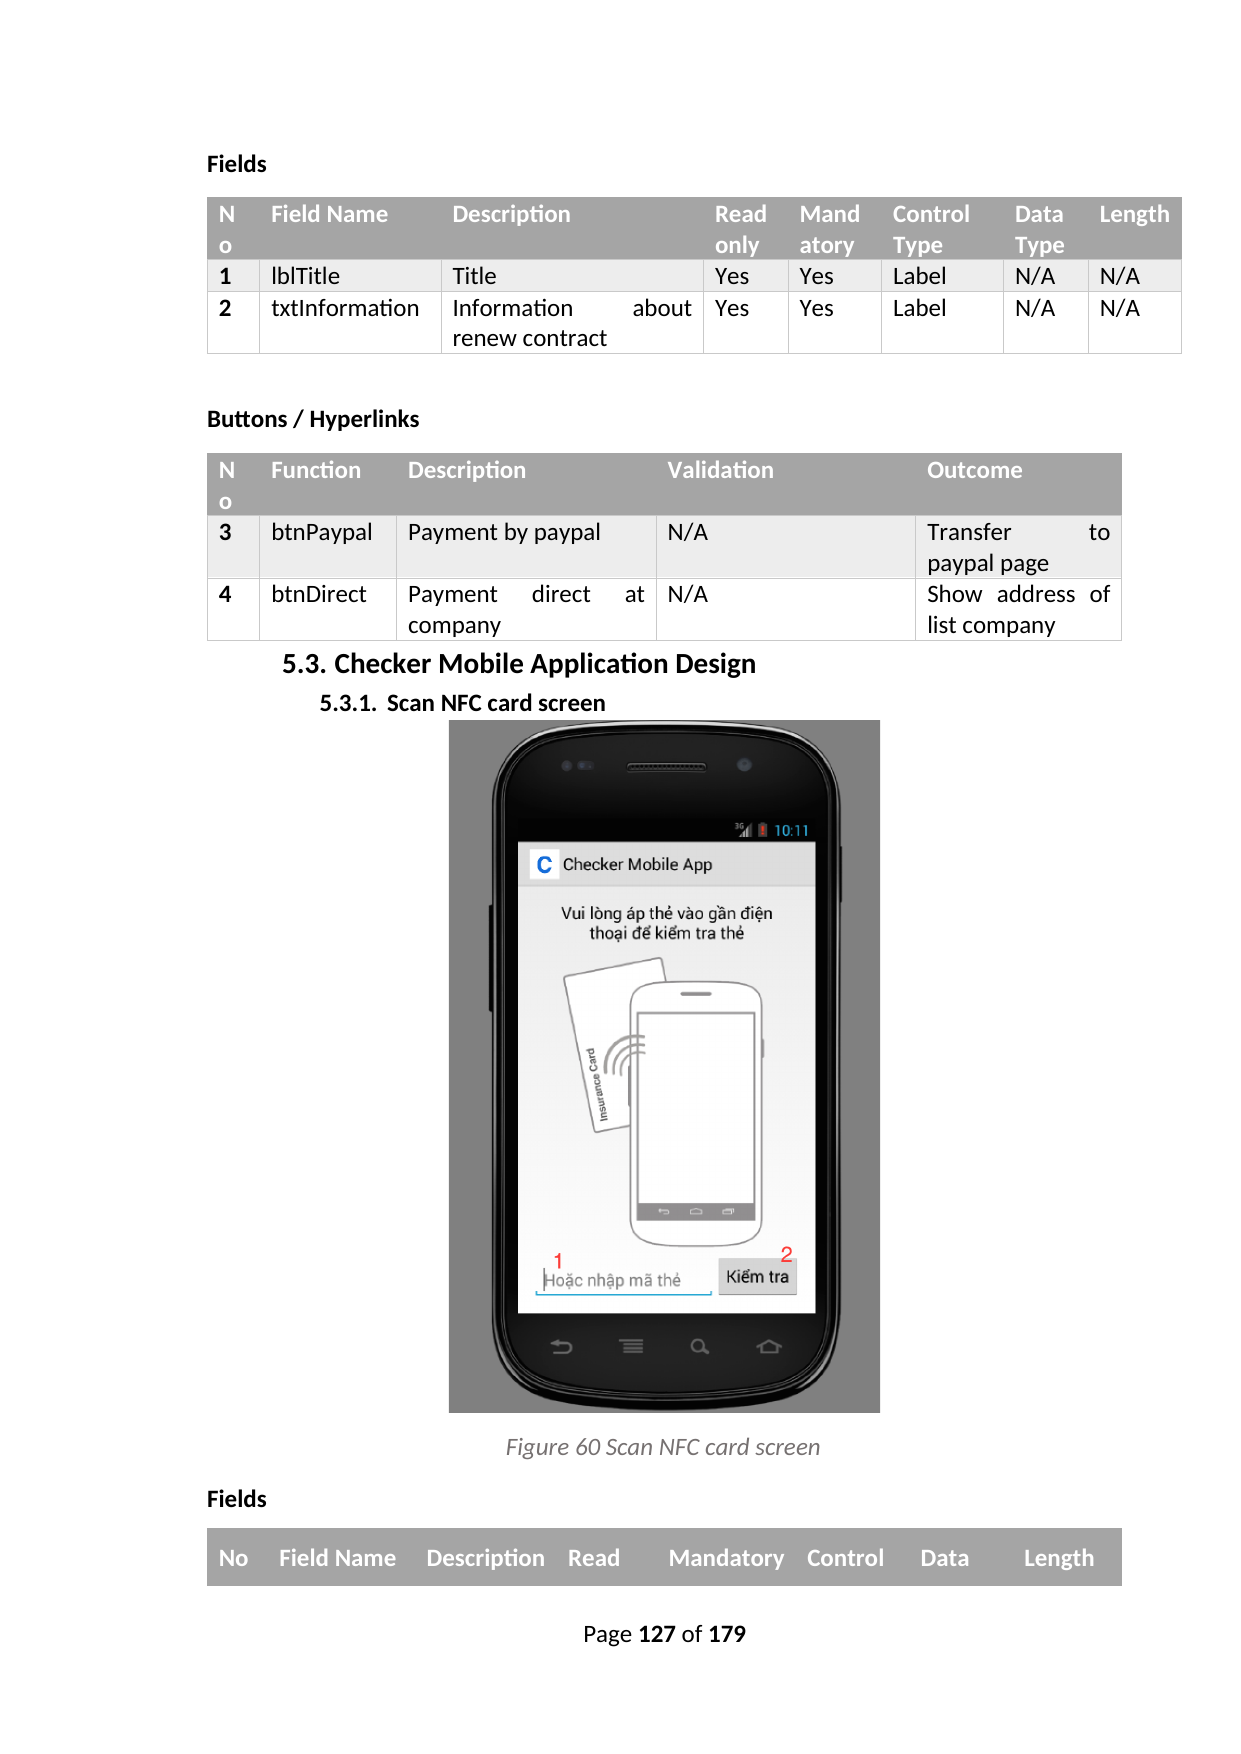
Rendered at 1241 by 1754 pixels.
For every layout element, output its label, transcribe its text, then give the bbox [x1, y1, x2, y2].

picture [448, 720, 881, 1413]
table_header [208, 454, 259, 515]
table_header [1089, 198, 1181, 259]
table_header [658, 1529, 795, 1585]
text Figure 60 Scan NFC card screen [207, 1431, 1122, 1462]
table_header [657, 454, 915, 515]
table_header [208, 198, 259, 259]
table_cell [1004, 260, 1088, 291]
text Buttons / Hyperlinks [207, 404, 1122, 434]
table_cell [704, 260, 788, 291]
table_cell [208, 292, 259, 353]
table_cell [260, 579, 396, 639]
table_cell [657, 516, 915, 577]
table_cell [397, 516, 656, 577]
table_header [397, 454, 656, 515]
subtitle Scan NFC card screen [319, 687, 1122, 718]
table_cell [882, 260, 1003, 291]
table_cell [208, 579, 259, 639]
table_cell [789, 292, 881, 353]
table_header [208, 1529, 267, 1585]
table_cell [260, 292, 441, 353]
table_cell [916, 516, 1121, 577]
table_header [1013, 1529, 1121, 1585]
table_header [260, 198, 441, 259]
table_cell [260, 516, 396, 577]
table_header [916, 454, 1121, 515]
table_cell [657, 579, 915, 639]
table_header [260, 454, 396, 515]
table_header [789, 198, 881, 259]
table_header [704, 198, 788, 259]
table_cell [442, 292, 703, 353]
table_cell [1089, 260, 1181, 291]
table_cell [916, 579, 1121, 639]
subtitle Checker Mobile Application Design [282, 645, 1122, 680]
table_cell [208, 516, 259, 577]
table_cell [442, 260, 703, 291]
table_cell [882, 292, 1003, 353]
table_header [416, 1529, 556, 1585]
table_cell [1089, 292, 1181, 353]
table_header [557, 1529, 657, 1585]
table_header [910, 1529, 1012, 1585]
text Fields [207, 148, 1122, 178]
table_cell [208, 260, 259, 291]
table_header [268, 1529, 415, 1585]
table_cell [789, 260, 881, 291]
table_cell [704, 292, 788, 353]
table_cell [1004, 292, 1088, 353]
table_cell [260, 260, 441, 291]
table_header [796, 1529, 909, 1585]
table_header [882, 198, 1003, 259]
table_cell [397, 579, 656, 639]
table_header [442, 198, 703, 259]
text Fields [207, 1483, 1122, 1513]
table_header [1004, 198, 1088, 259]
